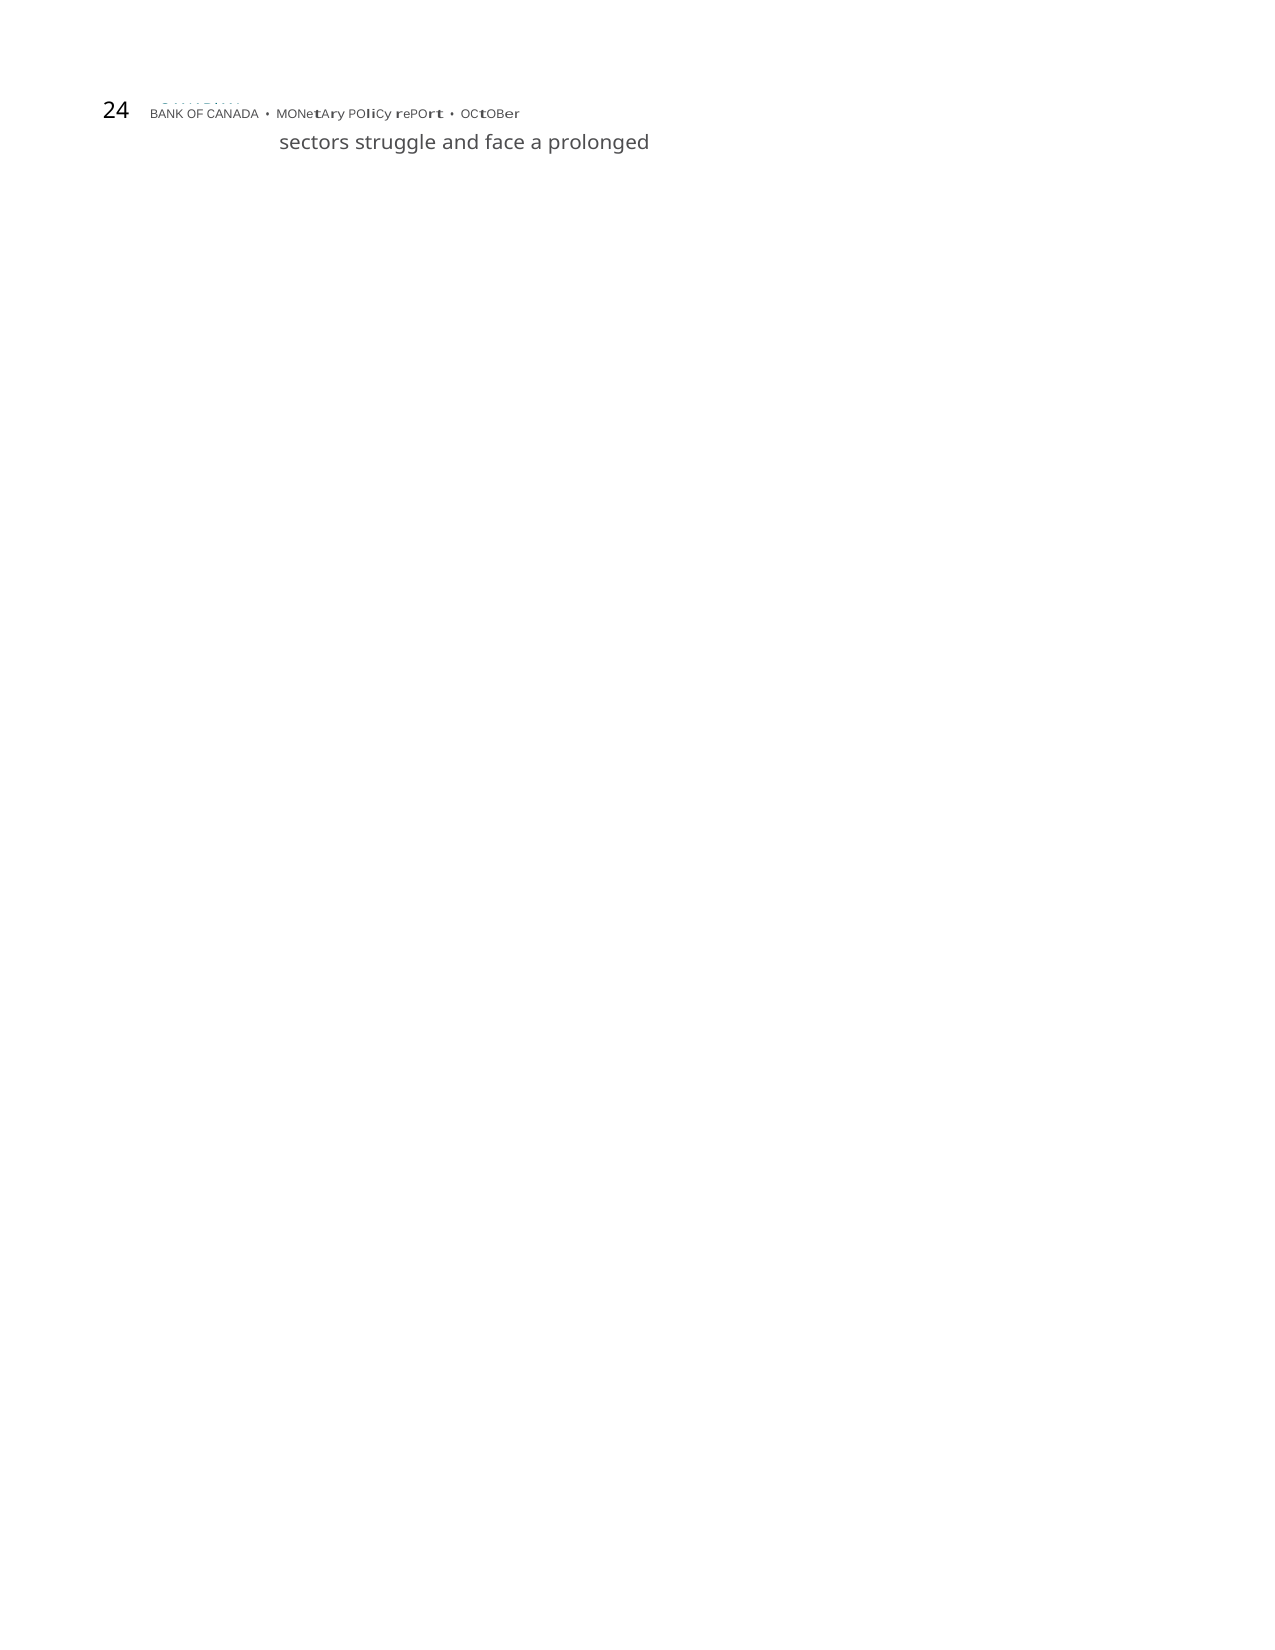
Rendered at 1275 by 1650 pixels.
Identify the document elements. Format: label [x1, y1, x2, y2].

text [279, 129, 985, 154]
